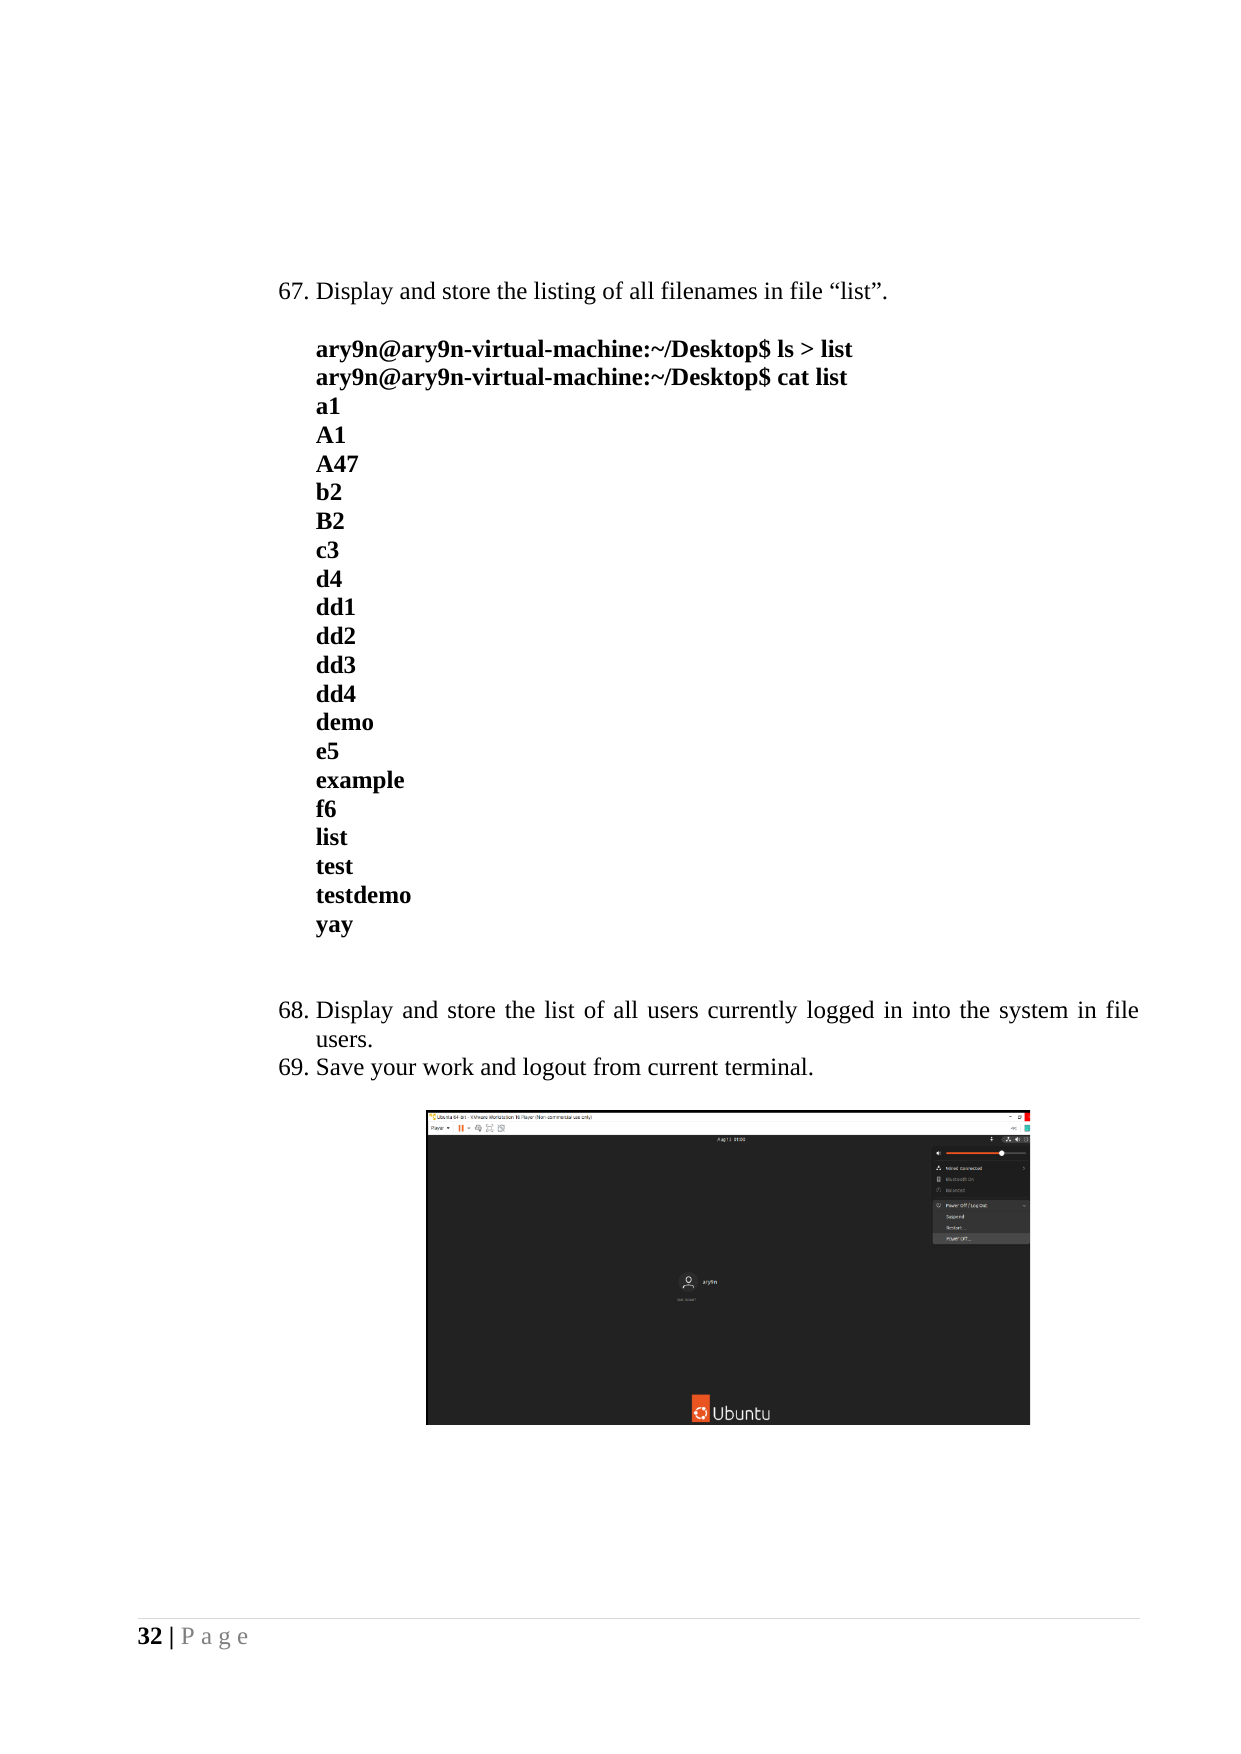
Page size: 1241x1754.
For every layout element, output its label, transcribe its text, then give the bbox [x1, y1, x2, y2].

text f6 [316, 794, 1140, 822]
text test [316, 851, 1140, 880]
text list [316, 822, 1140, 851]
text dd1 [316, 592, 1140, 621]
text dd2 [316, 621, 1140, 650]
text testdemo [316, 880, 1140, 909]
text yay [316, 909, 1140, 937]
text demo [316, 707, 1140, 736]
text b2 [316, 477, 1140, 506]
text A47 [316, 449, 1140, 477]
text dd4 [316, 679, 1140, 707]
text dd3 [316, 650, 1140, 679]
text a1 [316, 391, 1140, 420]
list Display and store the listing of all filenames in file “list”. [278, 276, 1140, 305]
text example [316, 765, 1140, 794]
title Save your work and logout from current terminal. [278, 1052, 1140, 1081]
text ary9n@ary9n-virtual-machine:~/Desktop$ ls > list [316, 334, 1140, 362]
text e5 [316, 736, 1140, 765]
text A1 [316, 420, 1140, 449]
text B2 [316, 506, 1140, 535]
picture [426, 1110, 1030, 1425]
text d4 [316, 564, 1140, 592]
list Display and store the list of all users currently logged in into the system in file users. [278, 995, 1140, 1052]
text ary9n@ary9n-virtual-machine:~/Desktop$ cat list [316, 362, 1140, 391]
text c3 [316, 535, 1140, 564]
